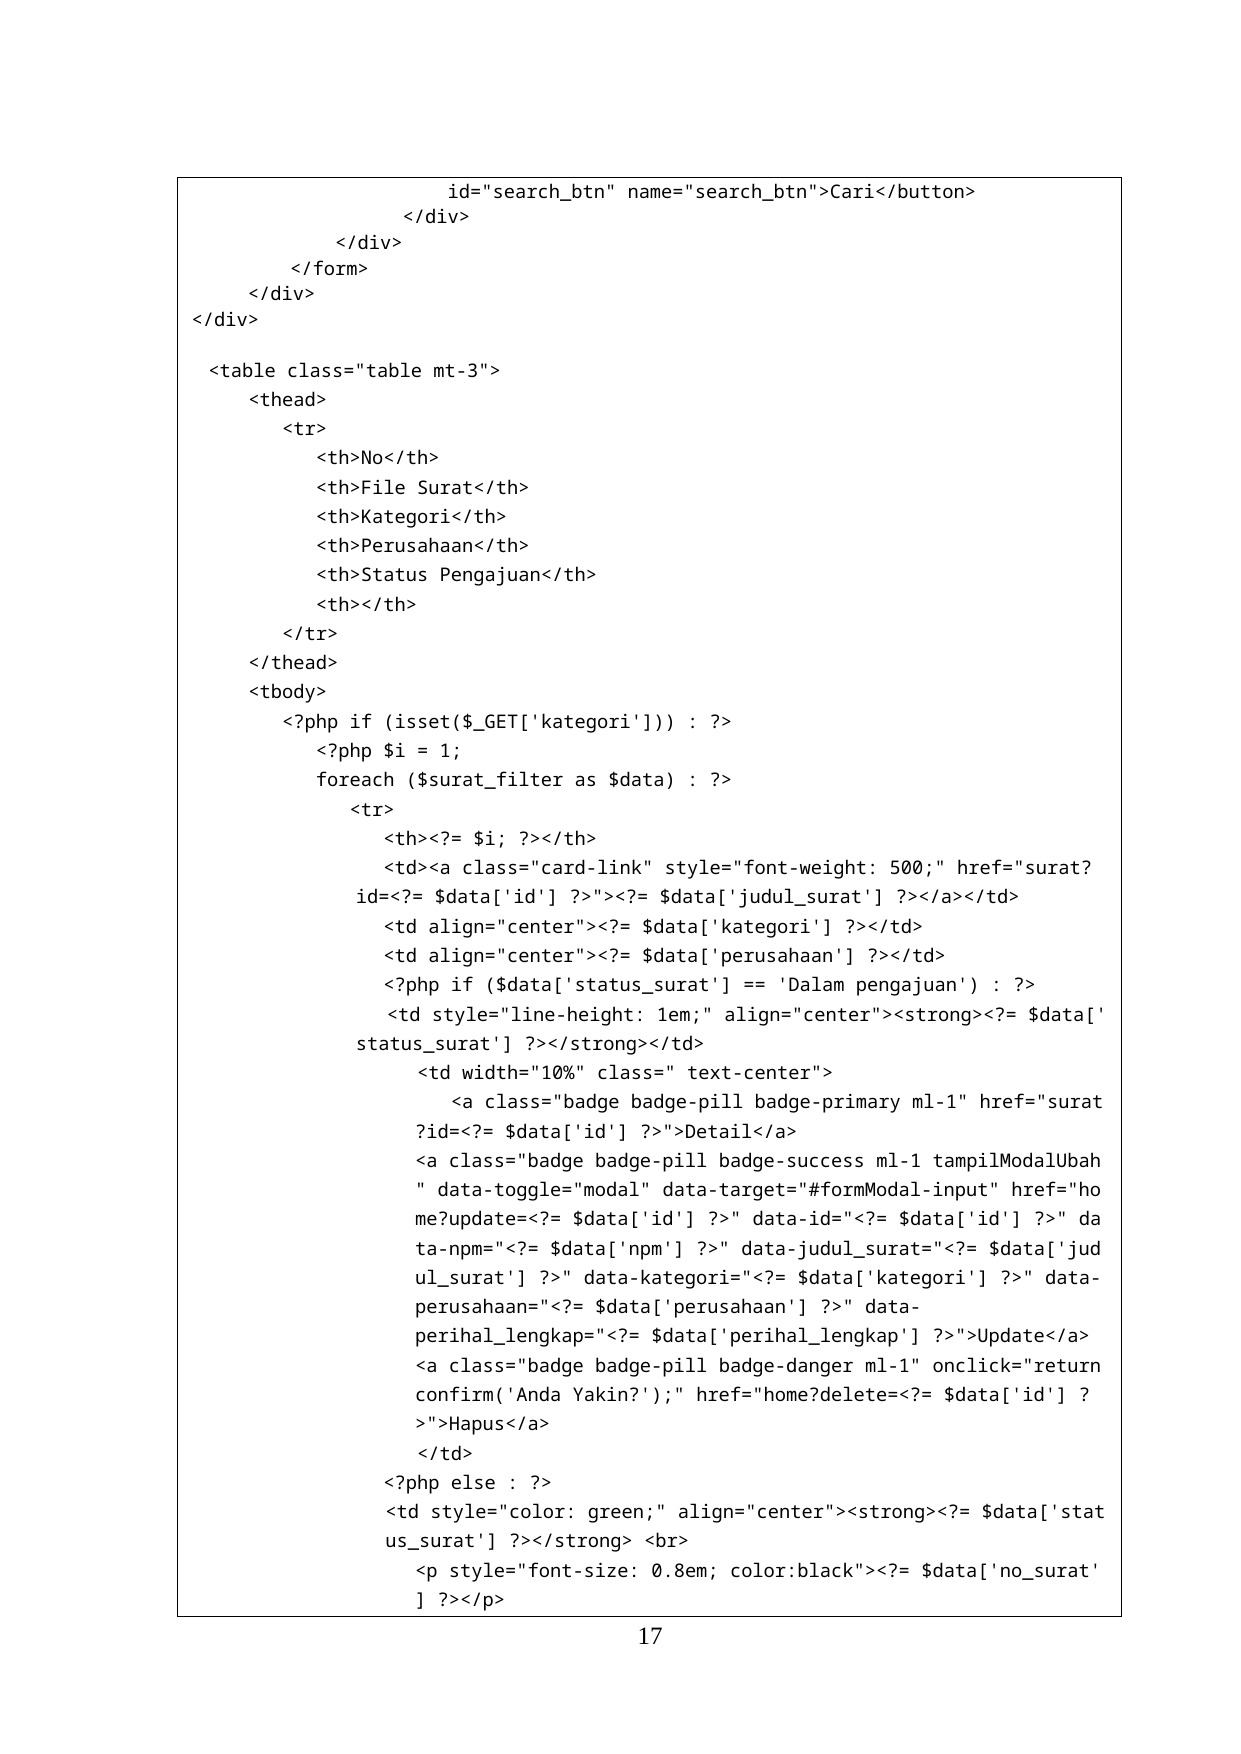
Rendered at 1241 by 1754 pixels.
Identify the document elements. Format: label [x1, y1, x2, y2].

table_header [178, 178, 1121, 1616]
